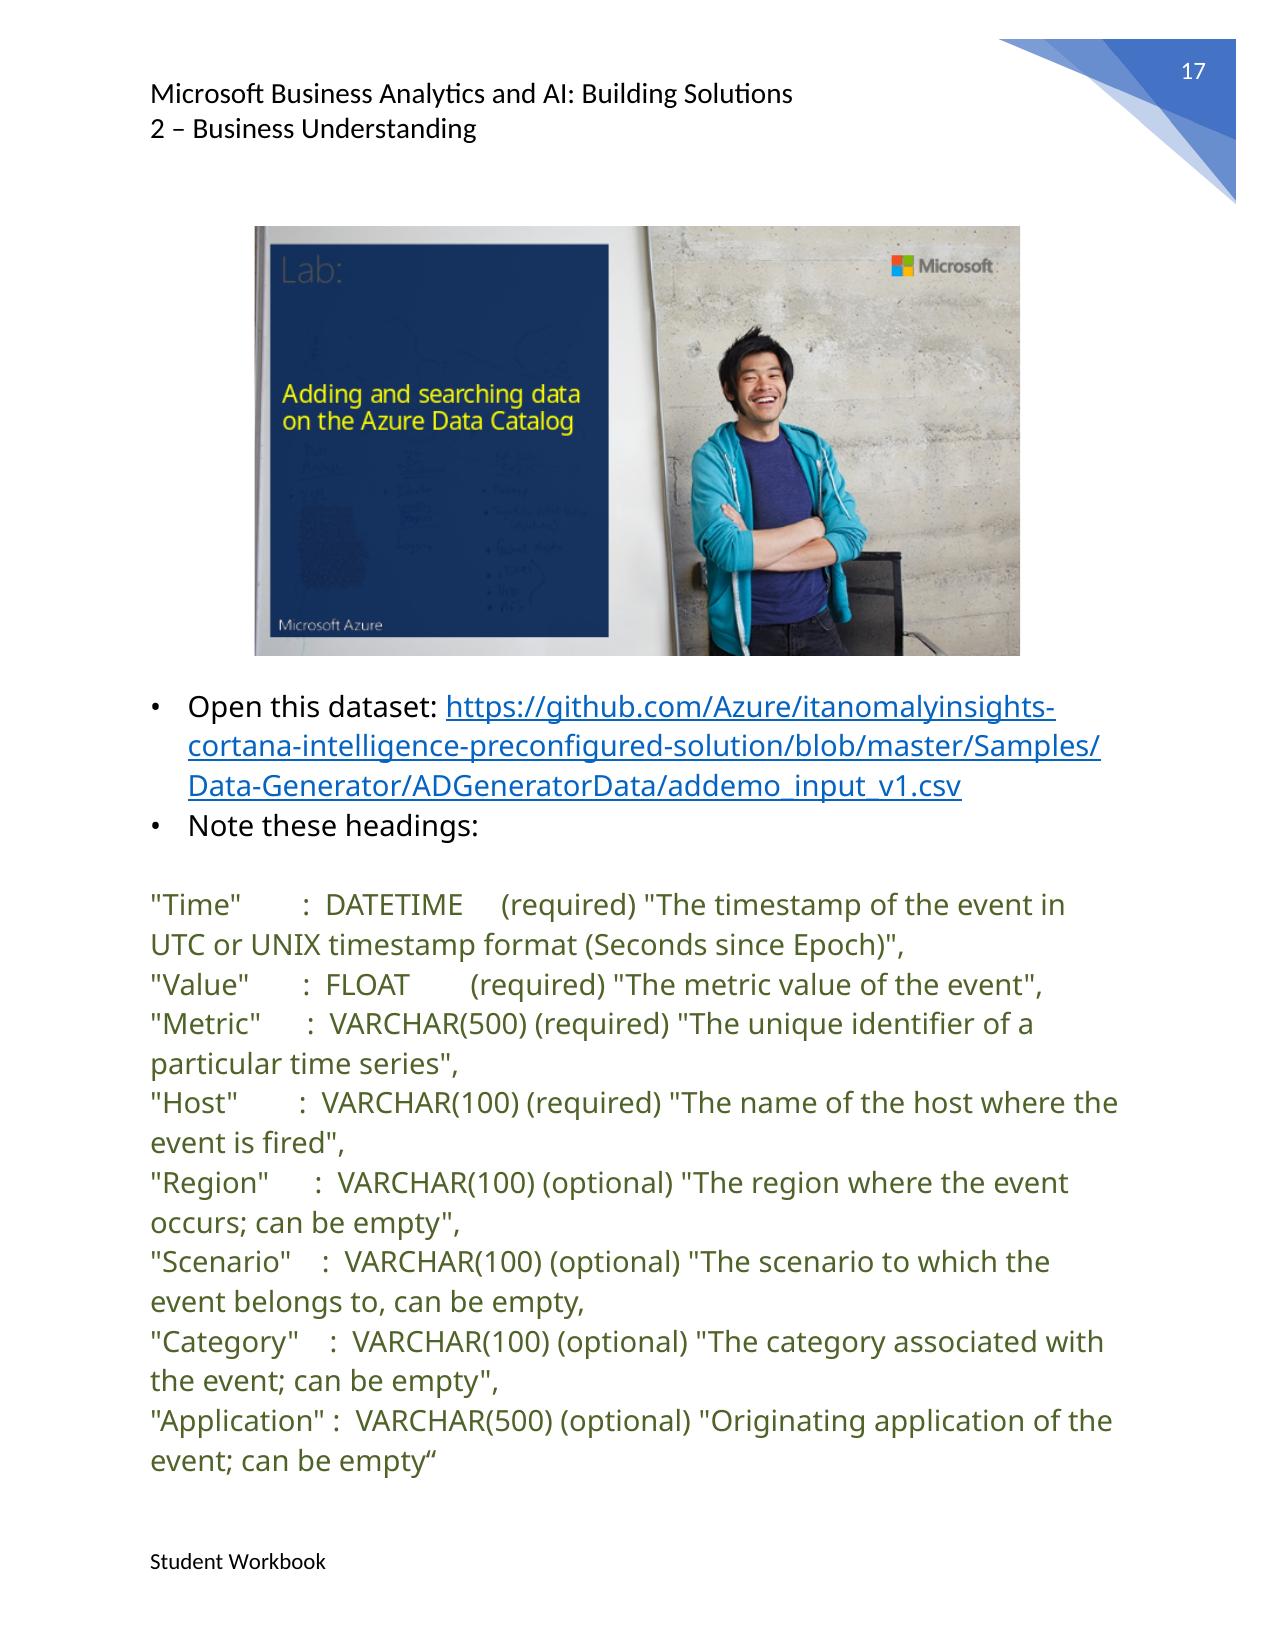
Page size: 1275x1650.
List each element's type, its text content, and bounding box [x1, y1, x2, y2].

text "Category" : VARCHAR(100) (optional) "The category associated with the event; can be empty", [150, 1321, 1125, 1400]
text "Application" : VARCHAR(500) (optional) "Originating application of the event; can be empty“ [150, 1400, 1125, 1480]
list Open this dataset: https://github.com/Azure/itanomalyinsights-cortana-intelligence-preconfigured-solution/blob/master/Samples/Data-Generator/ADGeneratorData/addemo_input_v1.csv [150, 686, 1125, 805]
text "Value" : FLOAT (required) "The metric value of the event", [150, 964, 1125, 1003]
text "Host" : VARCHAR(100) (required) "The name of the host where the event is fired", [150, 1083, 1125, 1162]
text "Metric" : VARCHAR(500) (required) "The unique identifier of a particular time series", [150, 1003, 1125, 1083]
picture [997, 39, 1236, 205]
text "Region" : VARCHAR(100) (optional) "The region where the event occurs; can be empty", [150, 1162, 1125, 1242]
list Note these headings: [150, 805, 1125, 845]
text "Time" : DATETIME (required) "The timestamp of the event in UTC or UNIX timestamp format (Seconds since Epoch)", [150, 884, 1125, 964]
text "Scenario" : VARCHAR(100) (optional) "The scenario to which the event belongs to, can be empty, [150, 1242, 1125, 1321]
